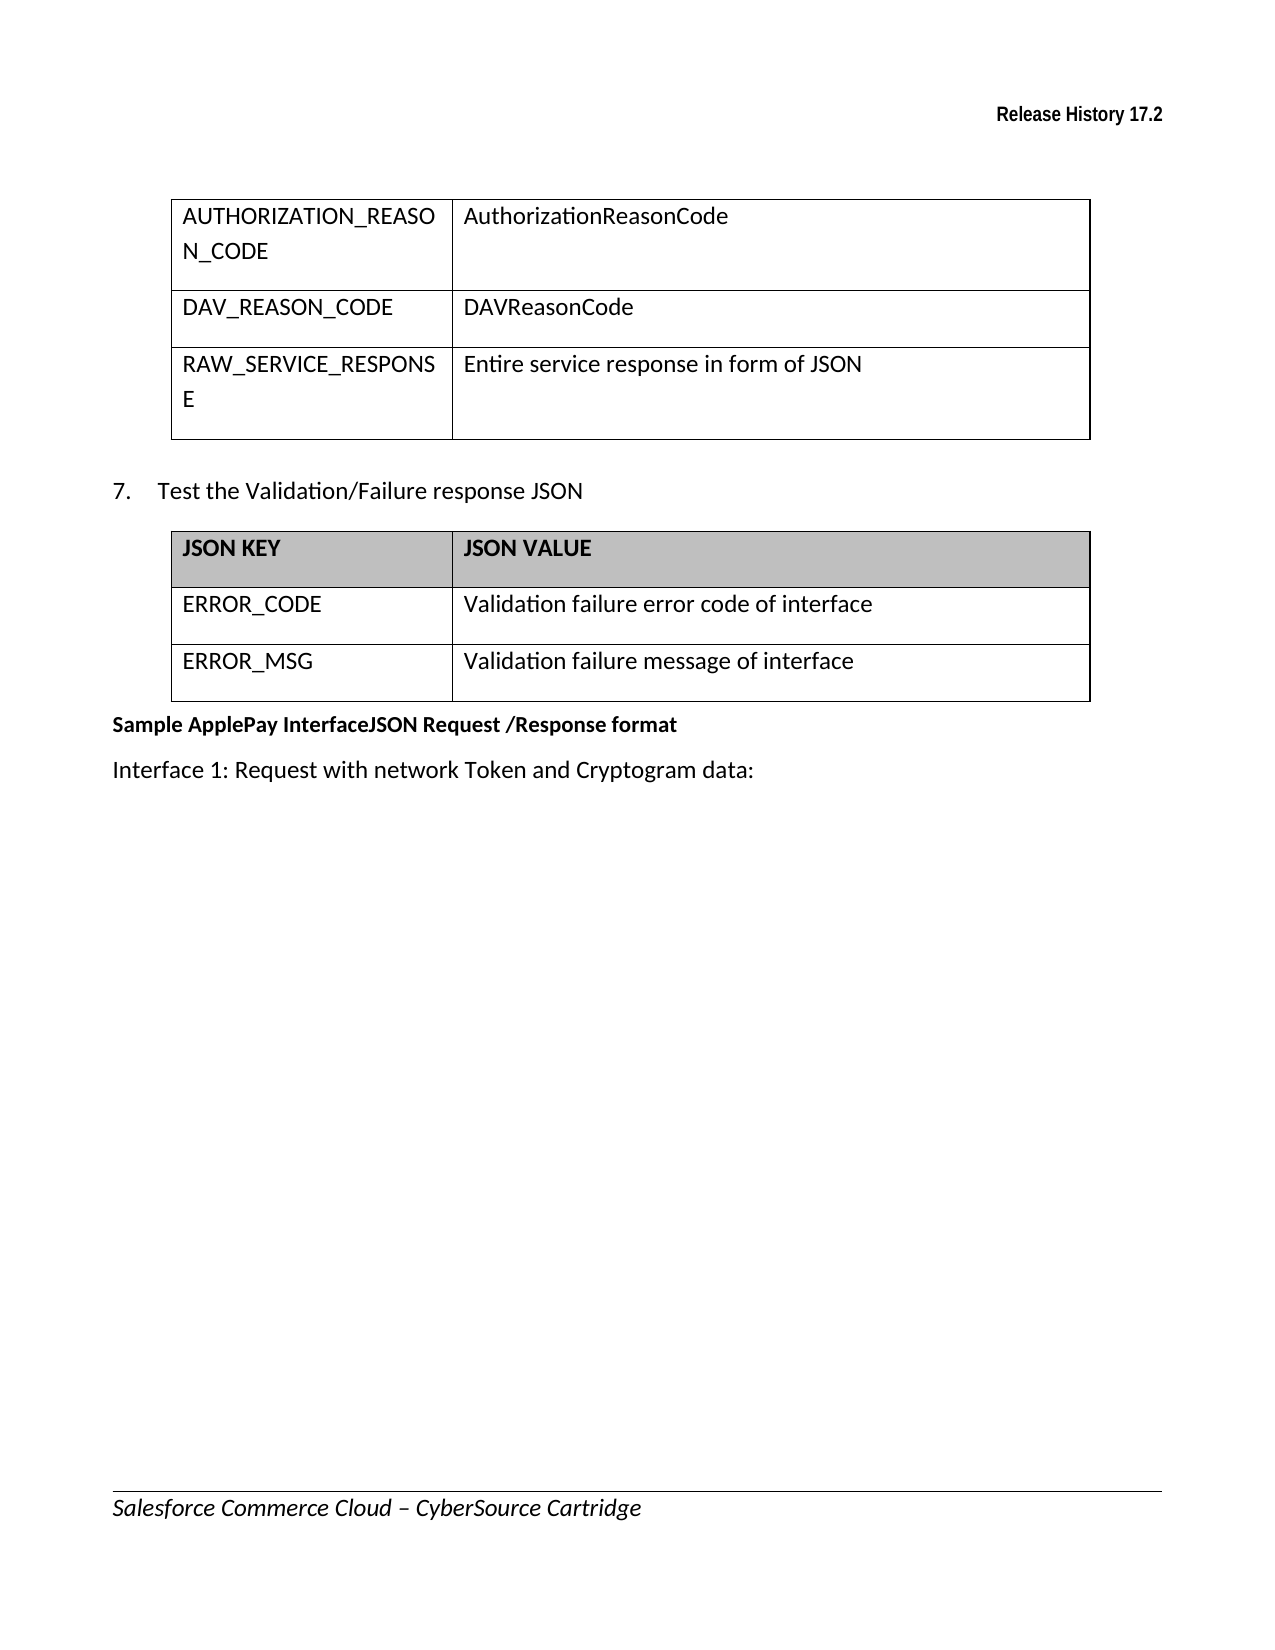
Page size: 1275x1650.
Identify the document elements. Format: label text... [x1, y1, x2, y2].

subtitle Sample ApplePay InterfaceJSON Request /Response format [112, 710, 1162, 738]
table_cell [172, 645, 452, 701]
list Test the Validation/Failure response JSON [112, 475, 1162, 505]
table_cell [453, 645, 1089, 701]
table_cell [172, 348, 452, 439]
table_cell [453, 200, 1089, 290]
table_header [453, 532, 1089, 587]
text Interface 1: Request with network Token and Cryptogram data: [112, 755, 1162, 785]
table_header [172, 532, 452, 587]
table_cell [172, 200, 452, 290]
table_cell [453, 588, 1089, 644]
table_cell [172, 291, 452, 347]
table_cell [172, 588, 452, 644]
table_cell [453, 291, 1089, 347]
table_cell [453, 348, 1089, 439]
